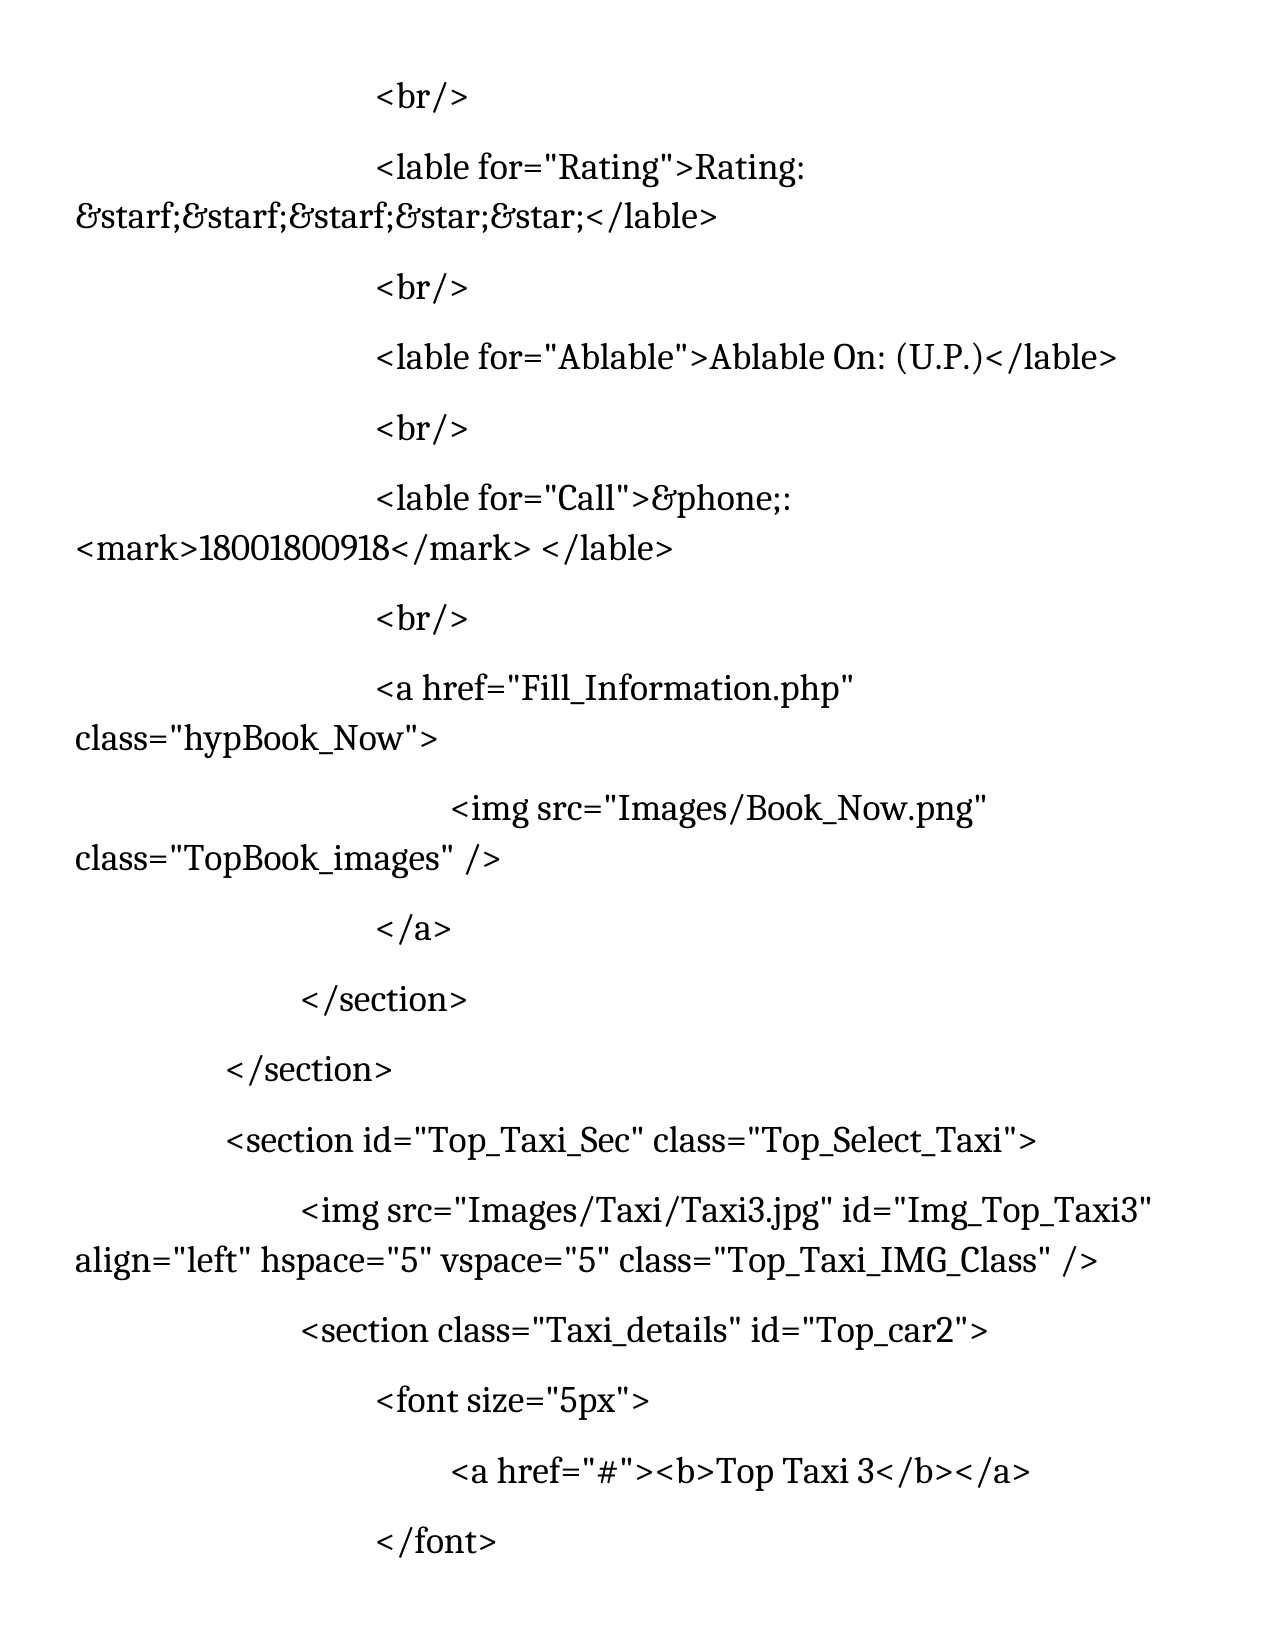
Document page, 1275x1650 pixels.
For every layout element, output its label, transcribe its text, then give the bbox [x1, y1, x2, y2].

text <lable for="Rating">Rating: &starf;&starf;&starf;&star;&star;</lable> [75, 145, 1200, 238]
text </section> [75, 977, 1200, 1021]
text </a> [75, 907, 1200, 950]
text <br/> [75, 406, 1200, 449]
text <section class="Taxi_details" id="Top_car2"> [75, 1309, 1200, 1352]
text <a href="Fill_Information.php" class="hypBook_Now"> [75, 667, 1200, 760]
text <br/> [75, 597, 1200, 640]
text <br/> [75, 265, 1200, 308]
text <lable for="Ablable">Ablable On: (U.P.)</lable> [75, 336, 1200, 379]
text <img src="Images/Taxi/Taxi3.jpg" id="Img_Top_Taxi3" align="left" hspace="5" vspace="5" class="Top_Taxi_IMG_Class" /> [75, 1189, 1200, 1281]
text </section> [75, 1048, 1200, 1091]
text <img src="Images/Book_Now.png" class="TopBook_images" /> [75, 787, 1200, 880]
text <a href="#"><b>Top Taxi 3</b></a> [75, 1449, 1200, 1493]
text <font size="5px"> [75, 1379, 1200, 1422]
text </font> [75, 1520, 1200, 1563]
text <section id="Top_Taxi_Sec" class="Top_Select_Taxi"> [75, 1118, 1200, 1161]
text <br/> [75, 75, 1200, 118]
text <lable for="Call">&phone;: <mark>18001800918</mark> </lable> [75, 477, 1200, 569]
